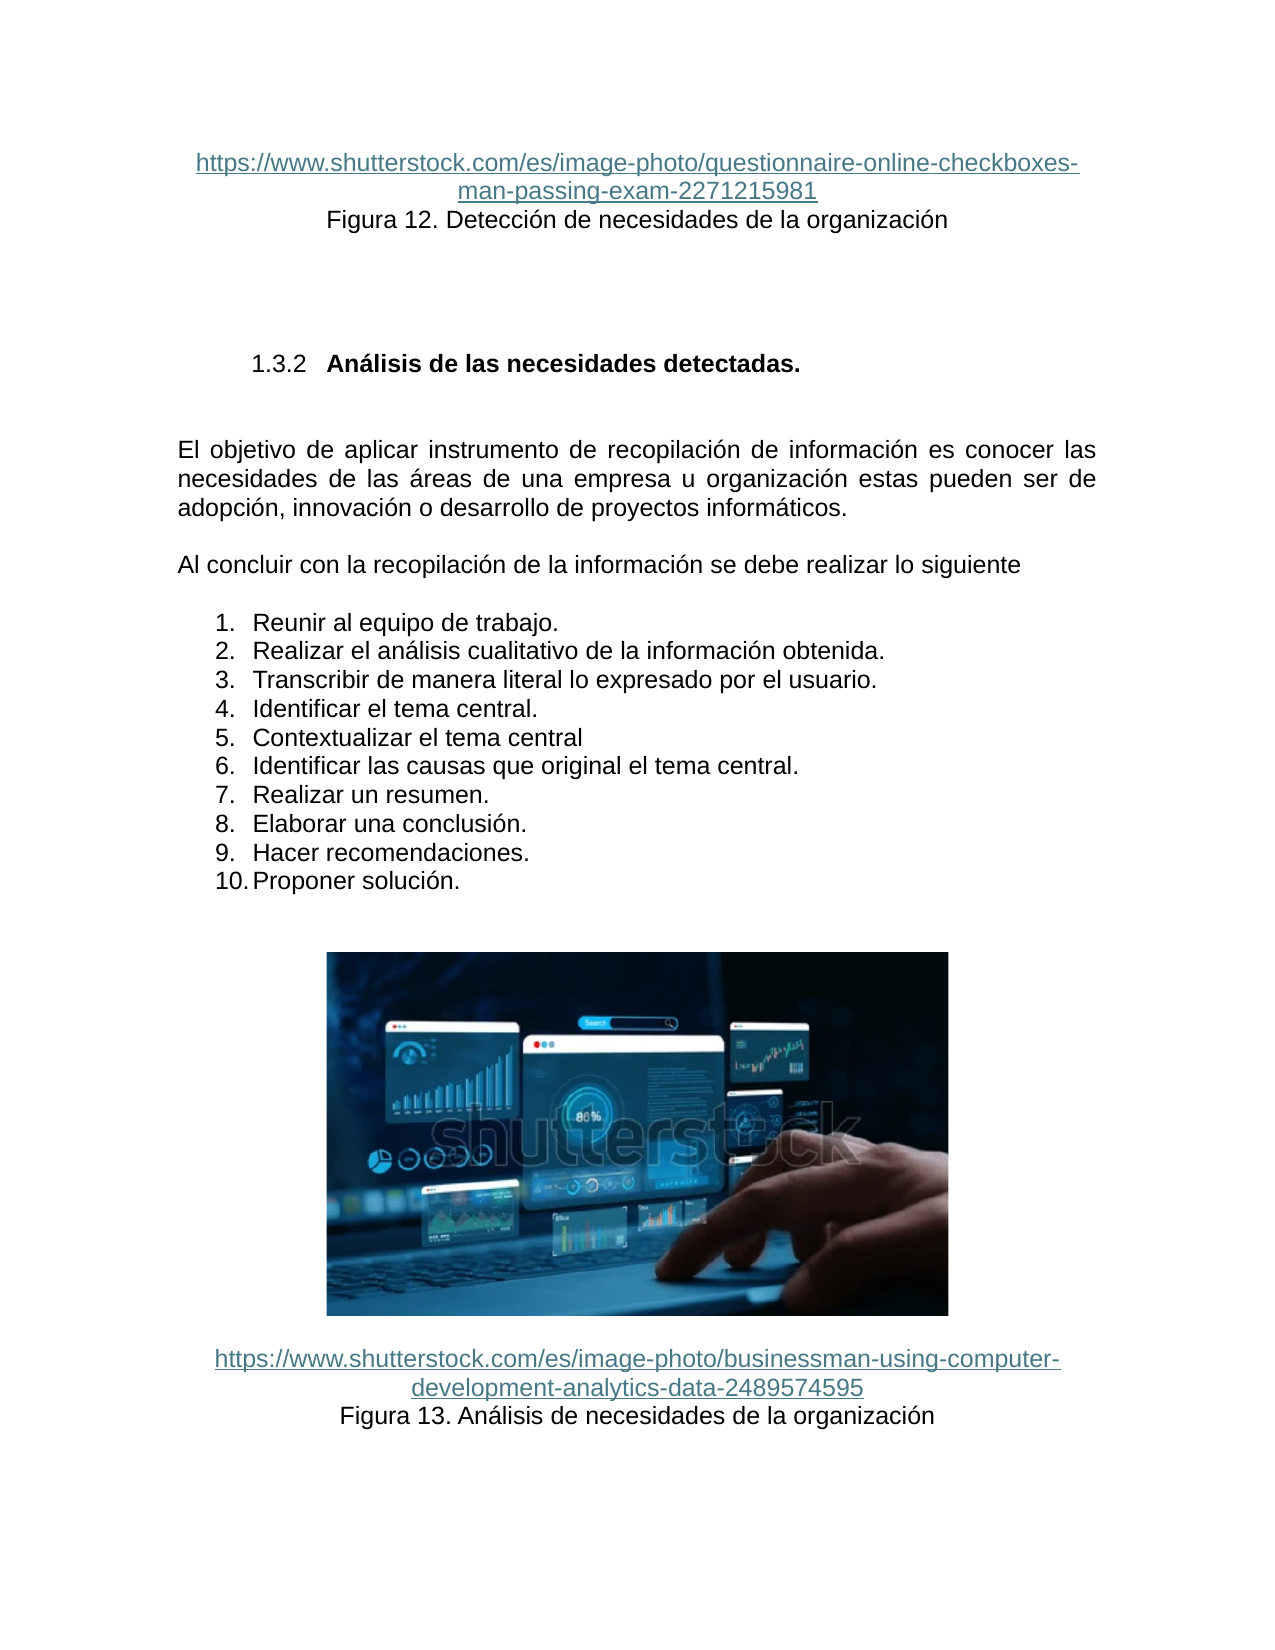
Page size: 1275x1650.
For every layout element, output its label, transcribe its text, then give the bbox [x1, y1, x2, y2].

list Realizar el análisis cualitativo de la información obtenida. [215, 636, 1098, 665]
list Análisis de las necesidades detectadas. [251, 349, 1098, 378]
text Al concluir con la recopilación de la información se debe realizar lo siguiente [177, 550, 1098, 579]
list Realizar un resumen. [215, 780, 1098, 809]
picture [326, 952, 949, 1316]
text Figura 12. Detección de necesidades de la organización [177, 205, 1098, 234]
text https://www.shutterstock.com/es/image-photo/businessman-using-computer-development-analytics-data-2489574595 [177, 1344, 1098, 1401]
list Identificar el tema central. [215, 694, 1098, 723]
list Transcribir de manera literal lo expresado por el usuario. [215, 665, 1098, 694]
list Identificar las causas que original el tema central. [215, 751, 1098, 780]
list Elaborar una conclusión. [215, 809, 1098, 838]
list Contextualizar el tema central [215, 723, 1098, 751]
list Proponer solución. [215, 866, 1098, 895]
text El objetivo de aplicar instrumento de recopilación de información es conocer las necesidades de las áreas de una empresa u organización estas pueden ser de adopción, innovación o desarrollo de proyectos informáticos. [177, 435, 1098, 521]
text Figura 13. Análisis de necesidades de la organización [177, 1401, 1098, 1430]
list Reunir al equipo de trabajo. [215, 608, 1098, 636]
text https://www.shutterstock.com/es/image-photo/questionnaire-online-checkboxes-man-passing-exam-2271215981 [177, 148, 1098, 205]
list Hacer recomendaciones. [215, 838, 1098, 866]
